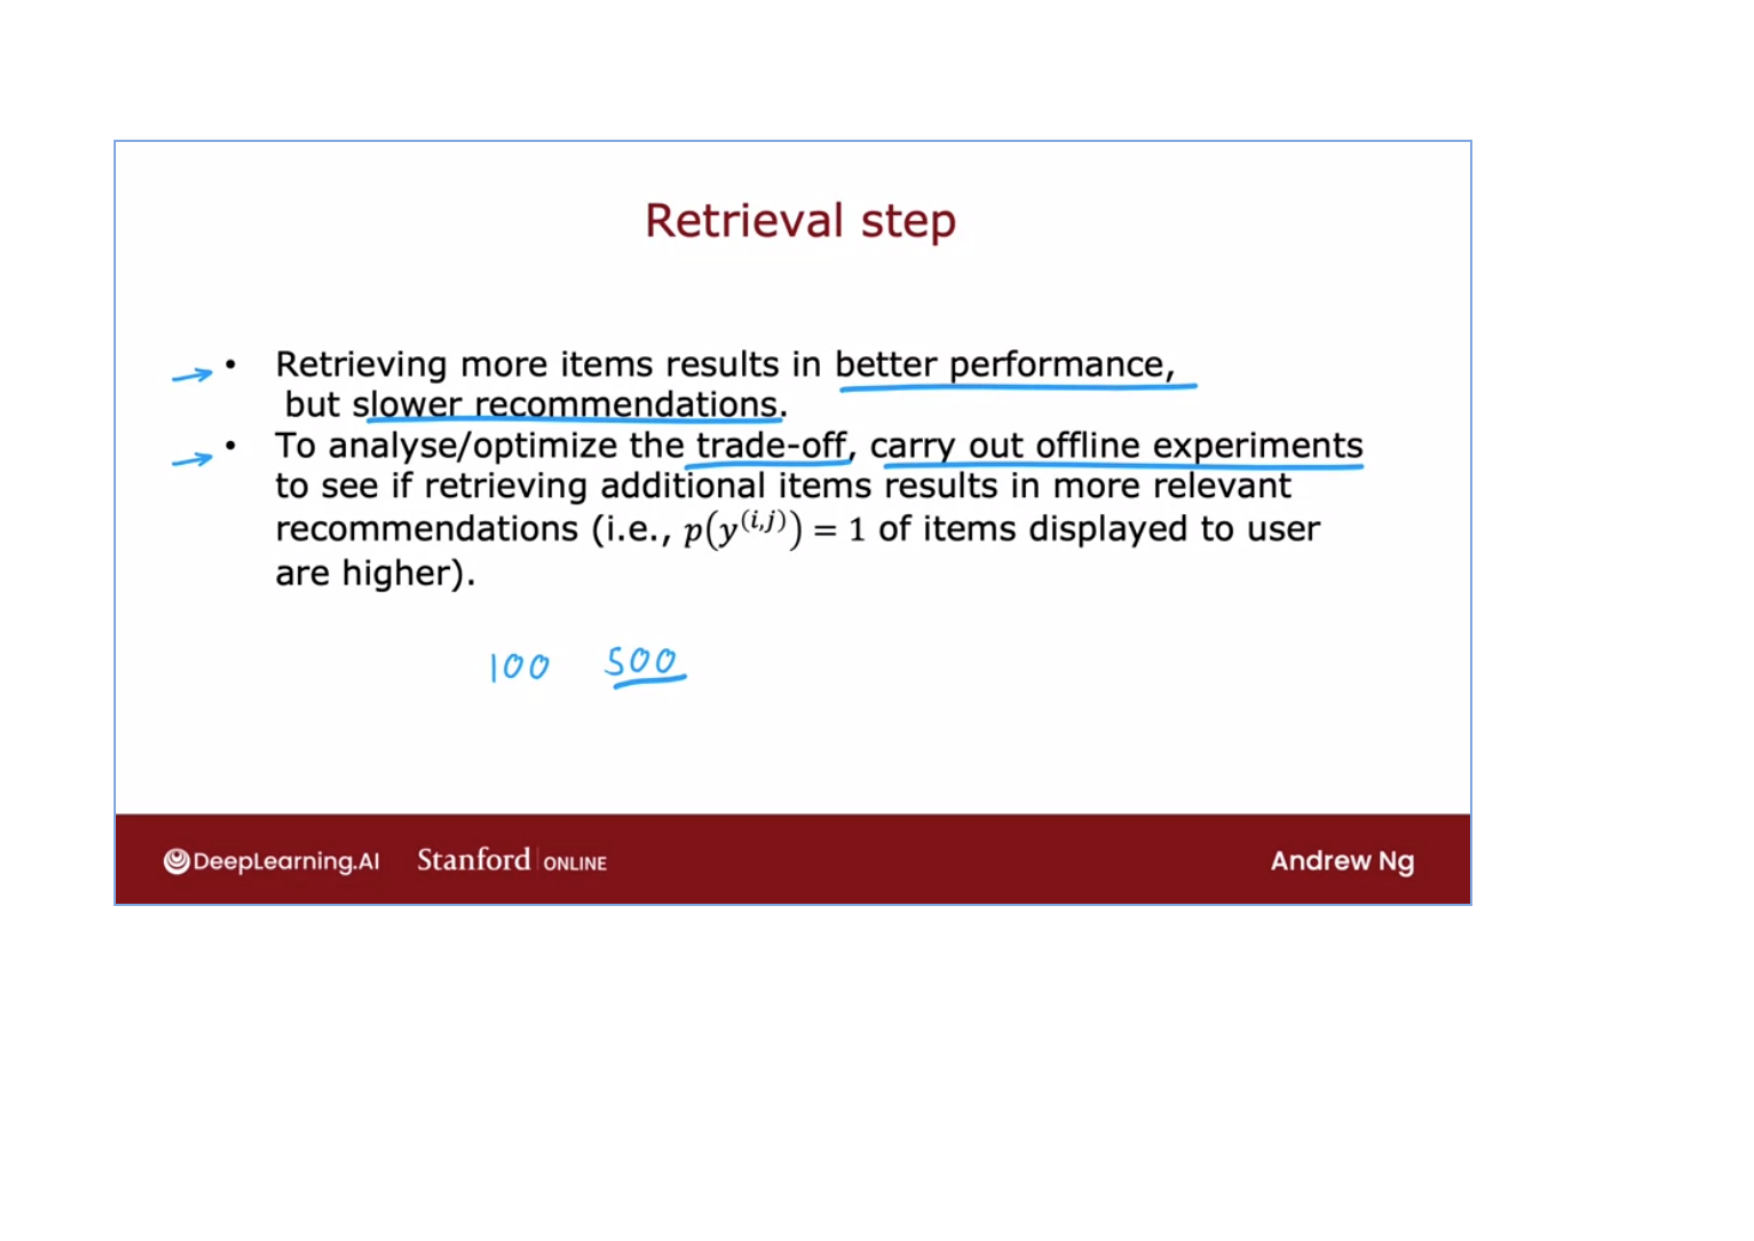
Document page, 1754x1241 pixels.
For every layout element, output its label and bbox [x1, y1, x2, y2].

picture [61, 118, 1516, 929]
